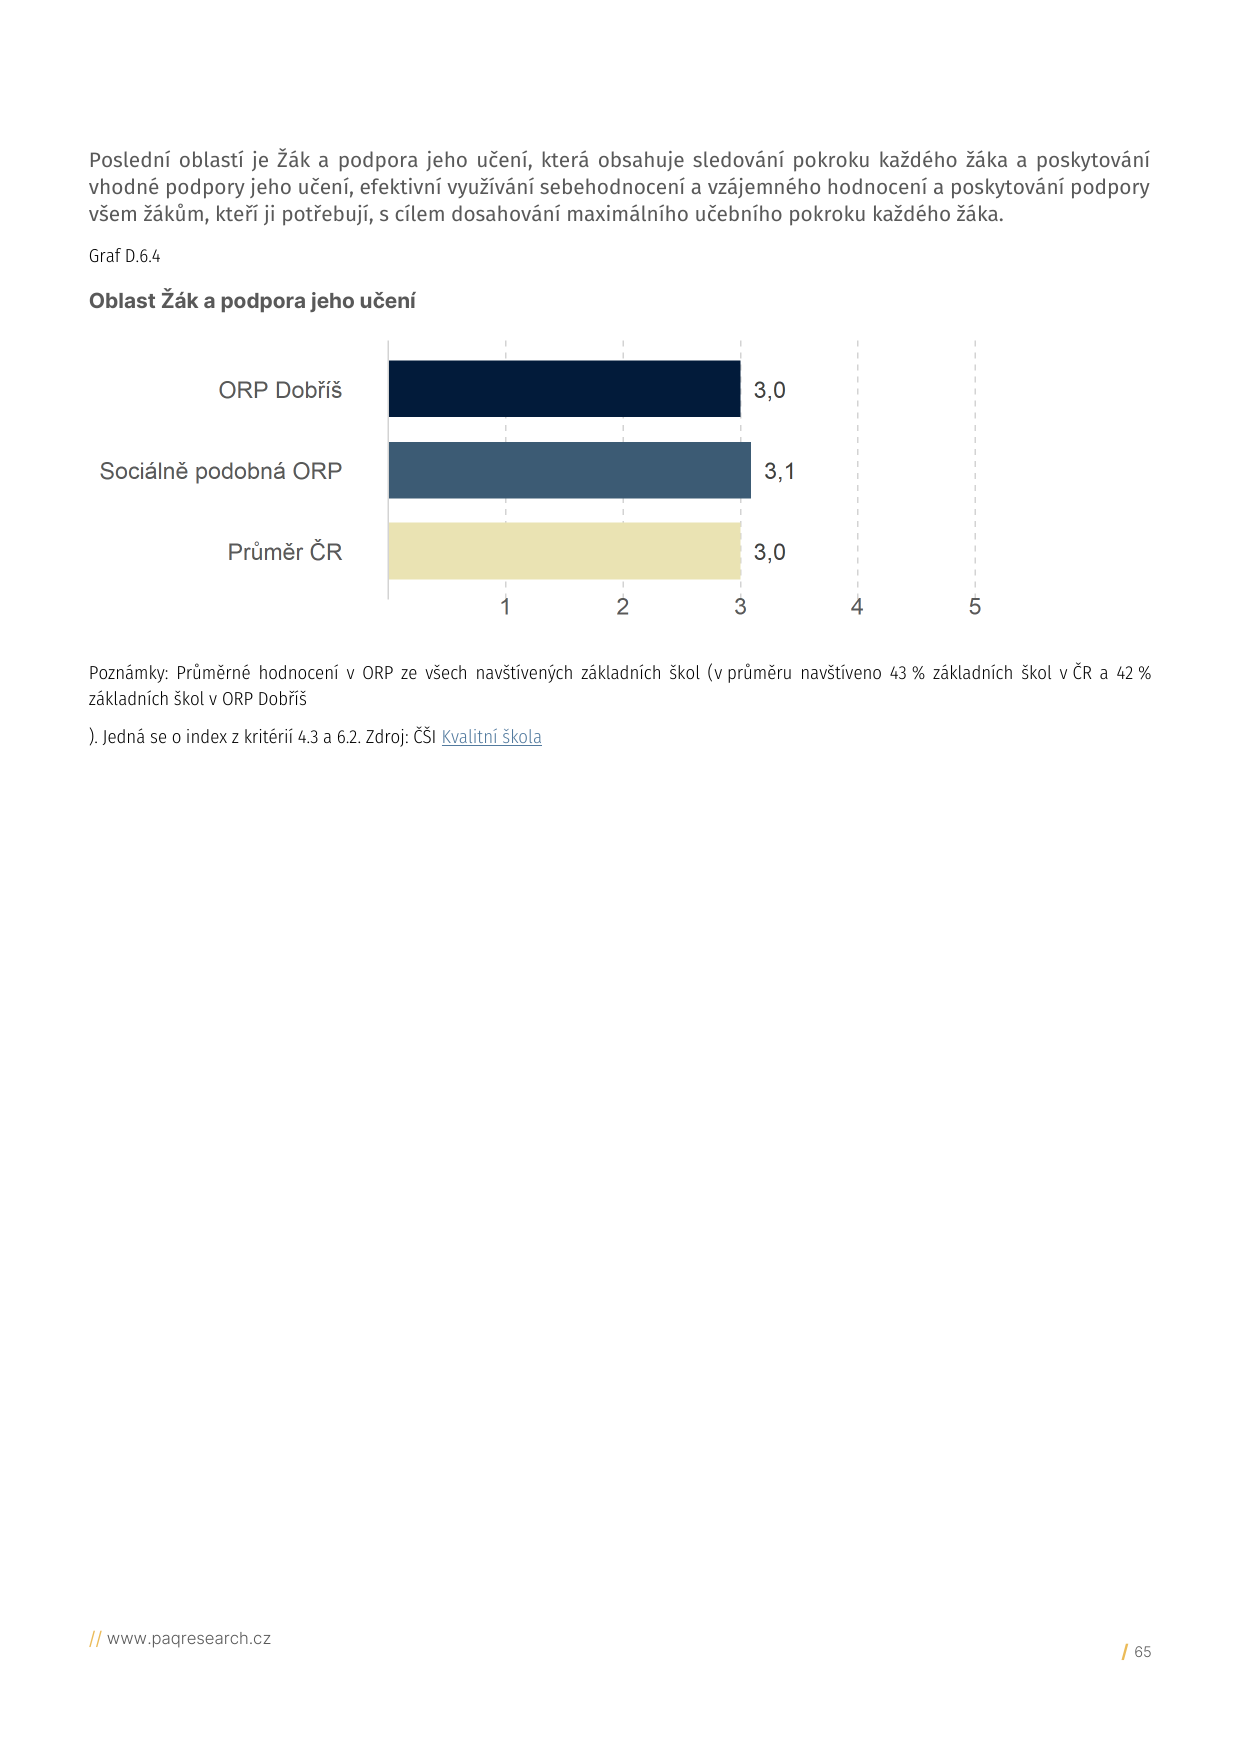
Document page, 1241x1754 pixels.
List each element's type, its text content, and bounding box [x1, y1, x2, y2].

text Poslední oblastí je Žák a podpora jeho učení, která obsahuje sledování pokroku každého žáka a poskytování vhodné podpory jeho učení, efektivní využívání sebehodnocení a vzájemného hodnocení a poskytování podpory všem žákům, kteří ji potřebují, s cílem dosahování maximálního učebního pokroku každého žáka. [89, 148, 1152, 227]
text ). Jedná se o index z kritérií 4.3 a 6.2. Zdroj: ČŠI Kvalitní škola [89, 726, 1152, 749]
picture [88, 313, 1139, 646]
text Poznámky: Průměrné hodnocení v ORP ze všech navštívených základních škol (v průměru navštíveno 43 % základních škol v ČR a 42 % základních škol v ORP Dobříš [89, 662, 1152, 710]
text Graf D.6.4 [89, 245, 1152, 268]
text Oblast Žák a podpora jeho učení [89, 284, 1152, 314]
